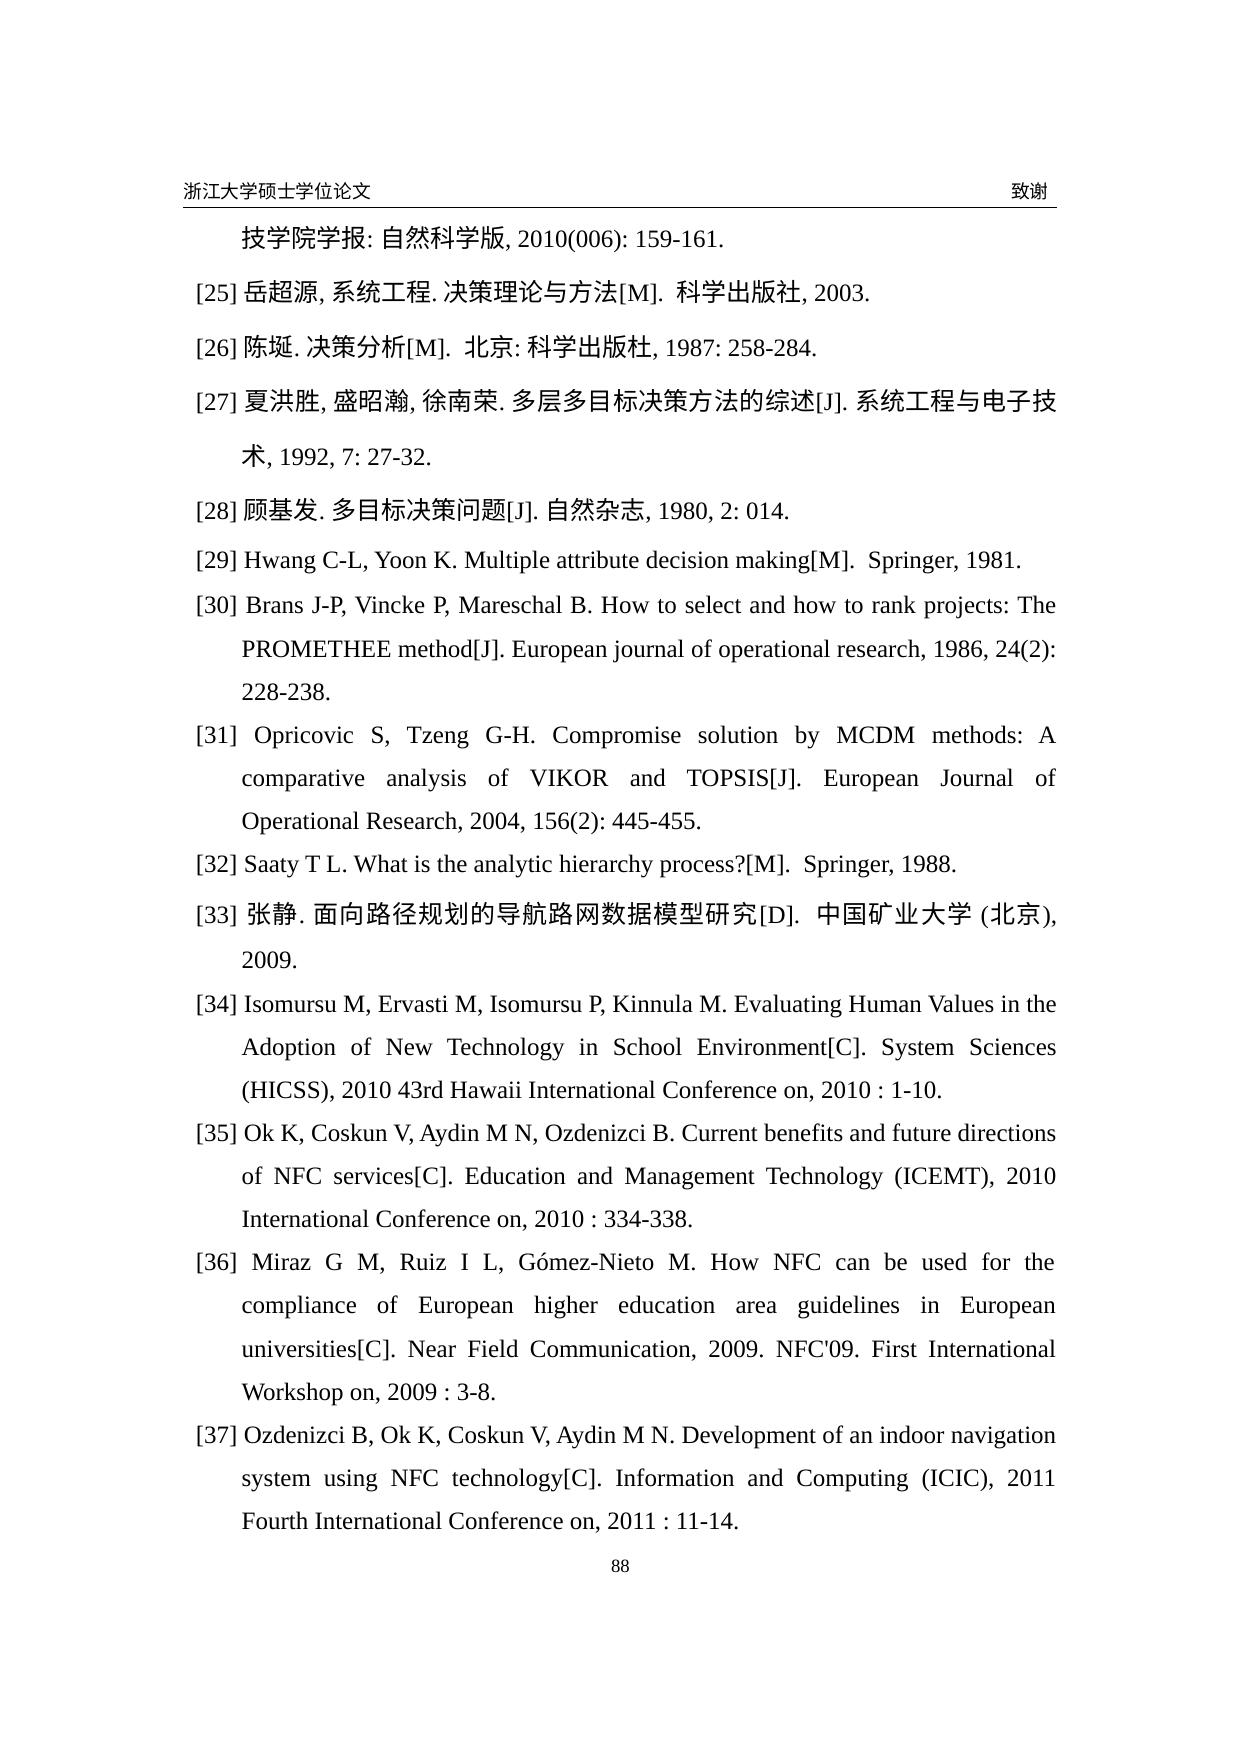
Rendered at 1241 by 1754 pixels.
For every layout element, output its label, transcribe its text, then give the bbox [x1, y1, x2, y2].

text [32] Saaty T L. What is the analytic hierarchy process?[M]. Springer, 1988. [196, 849, 1057, 878]
text [34] Isomursu M, Ervasti M, Isomursu P, Kinnula M. Evaluating Human Values in the Adoption of New Technology in School Environment[C]. System Sciences (HICSS), 2010 43rd Hawaii International Conference on, 2010 : 1-10. [196, 989, 1057, 1104]
text [37] Ozdenizci B, Ok K, Coskun V, Aydin M N. Development of an indoor navigation system using NFC technology[C]. Information and Computing (ICIC), 2011 Fourth International Conference on, 2011 : 11-14. [196, 1420, 1057, 1535]
text [25] 岳超源, 系统工程. 决策理论与方法[M]. 科学出版社, 2003. [196, 273, 1057, 309]
text [29] Hwang C-L, Yoon K. Multiple attribute decision making[M]. Springer, 1981. [196, 545, 1057, 573]
text [36] Miraz G M, Ruiz I L, Gómez-Nieto M. How NFC can be used for the compliance of European higher education area guidelines in European universities[C]. Near Field Communication, 2009. NFC'09. First International Workshop on, 2009 : 3-8. [196, 1247, 1057, 1406]
text [28] 顾基发. 多目标决策问题[J]. 自然杂志, 1980, 2: 014. [196, 490, 1057, 527]
text [27] 夏洪胜, 盛昭瀚, 徐南荣. 多层多目标决策方法的综述[J]. 系统工程与电子技术, 1992, 7: 27-32. [196, 382, 1057, 472]
text [26] 陈埏. 决策分析[M]. 北京: 科学出版杜, 1987: 258-284. [196, 327, 1057, 363]
text [31] Opricovic S, Tzeng G-H. Compromise solution by MCDM methods: A comparative analysis of VIKOR and TOPSIS[J]. European Journal of Operational Research, 2004, 156(2): 445-455. [196, 720, 1057, 835]
text [30] Brans J-P, Vincke P, Mareschal B. How to select and how to rank projects: The PROMETHEE method[J]. European journal of operational research, 1986, 24(2): 228-238. [196, 591, 1057, 706]
text [35] Ok K, Coskun V, Aydin M N, Ozdenizci B. Current benefits and future directions of NFC services[C]. Education and Management Technology (ICEMT), 2010 International Conference on, 2010 : 334-338. [196, 1118, 1057, 1233]
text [196, 218, 1057, 255]
text [33] 张静. 面向路径规划的导航路网数据模型研究[D]. 中国矿业大学 (北京), 2009. [196, 895, 1057, 974]
